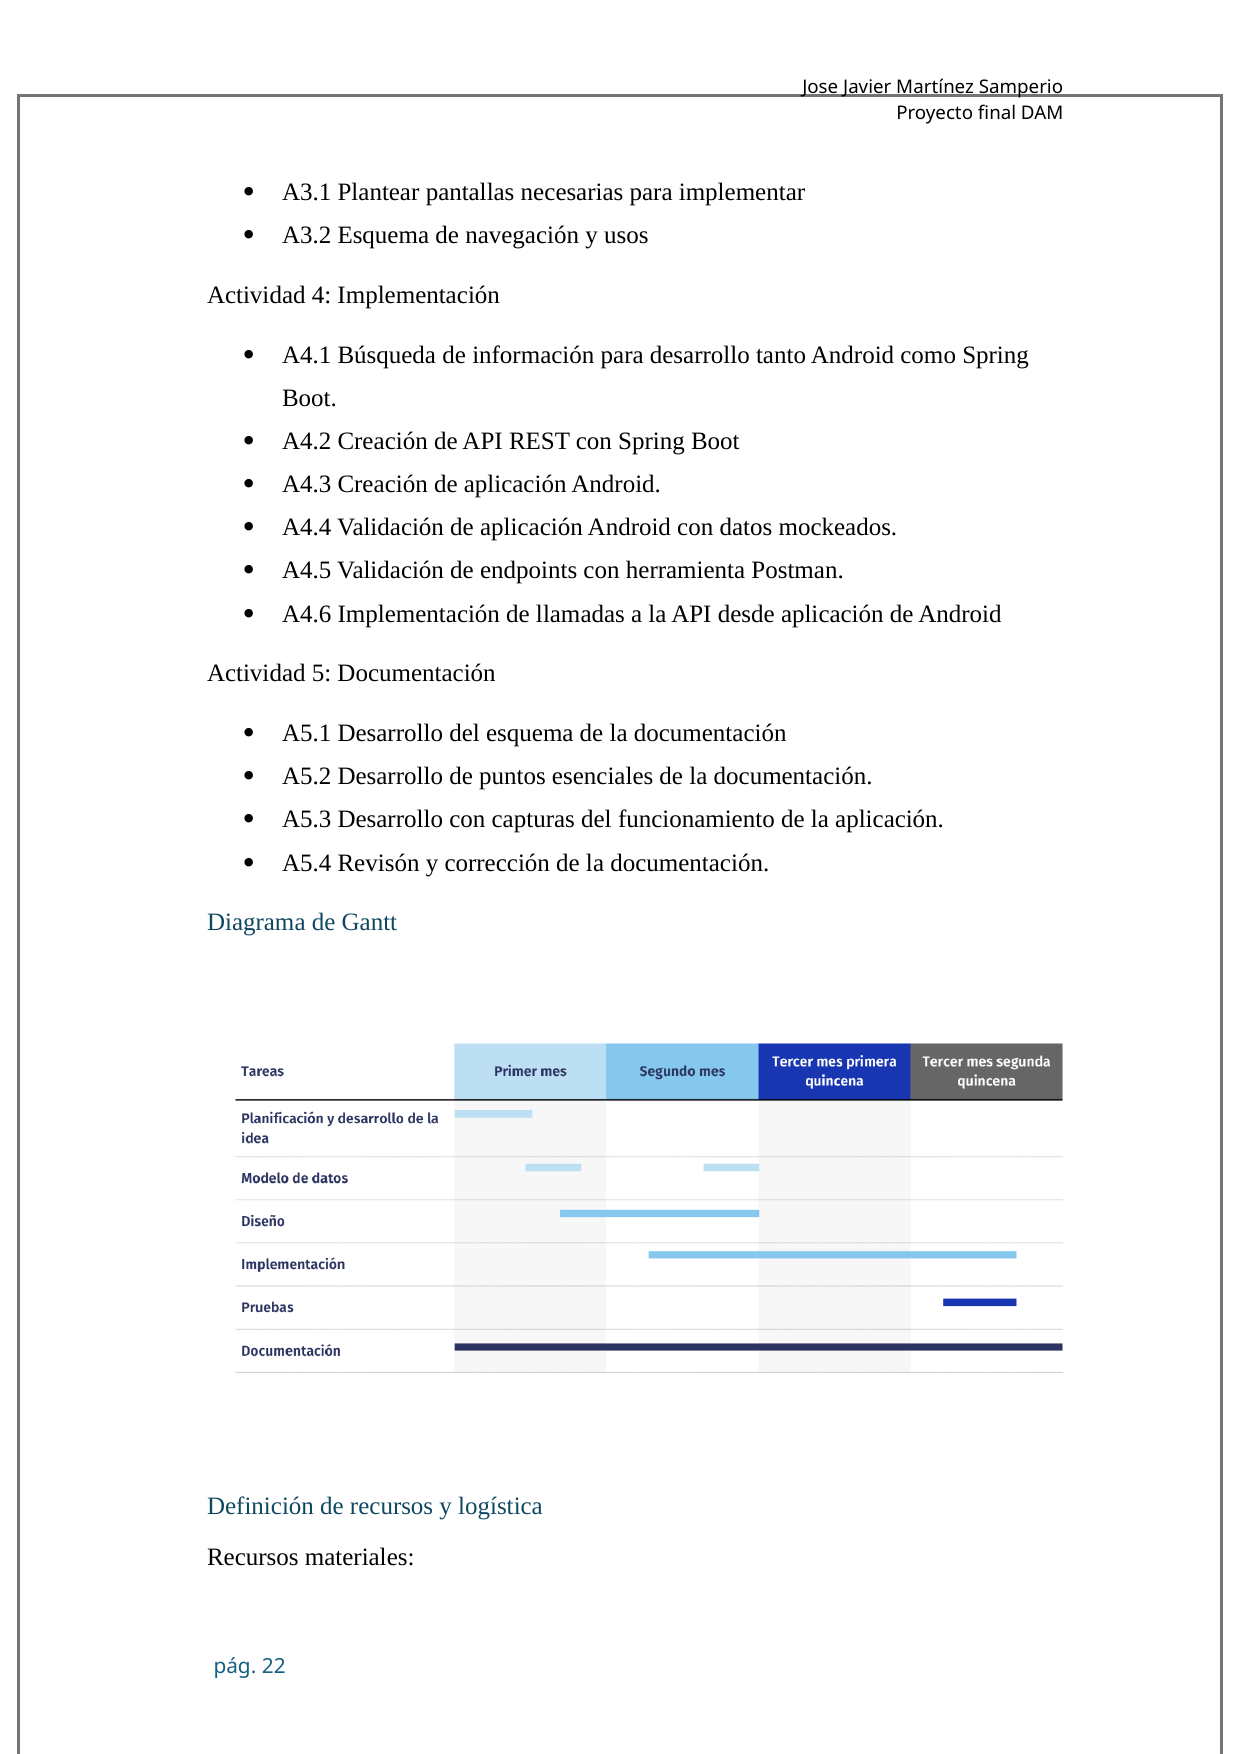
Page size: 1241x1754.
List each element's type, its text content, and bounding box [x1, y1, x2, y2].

list A5.2 Desarrollo de puntos esenciales de la documentación. [244, 761, 1063, 790]
list A4.2 Creación de API REST con Spring Boot [244, 426, 1063, 455]
subtitle Diagrama de Gantt [207, 907, 1063, 936]
list A4.6 Implementación de llamadas a la API desde aplicación de Android [244, 599, 1063, 627]
list A3.2 Esquema de navegación y usos [244, 220, 1063, 249]
list A5.3 Desarrollo con capturas del funcionamiento de la aplicación. [244, 804, 1063, 833]
list A3.1 Plantear pantallas necesarias para implementar [244, 177, 1063, 206]
list A4.4 Validación de aplicación Android con datos mockeados. [244, 512, 1063, 541]
list A4.5 Validación de endpoints con herramienta Postman. [244, 556, 1063, 584]
text Actividad 4: Implementación [207, 280, 1063, 309]
subtitle Definición de recursos y logística [207, 1491, 1063, 1520]
list A5.4 Revisón y corrección de la documentación. [244, 848, 1063, 876]
text Actividad 5: Documentación [207, 658, 1063, 687]
list A4.1 Búsqueda de información para desarrollo tanto Android como Spring Boot. [244, 340, 1063, 412]
list A5.1 Desarrollo del esquema de la documentación [244, 718, 1063, 747]
picture [206, 958, 1092, 1458]
text Recursos materiales: [207, 1542, 1063, 1571]
list A4.3 Creación de aplicación Android. [244, 469, 1063, 498]
